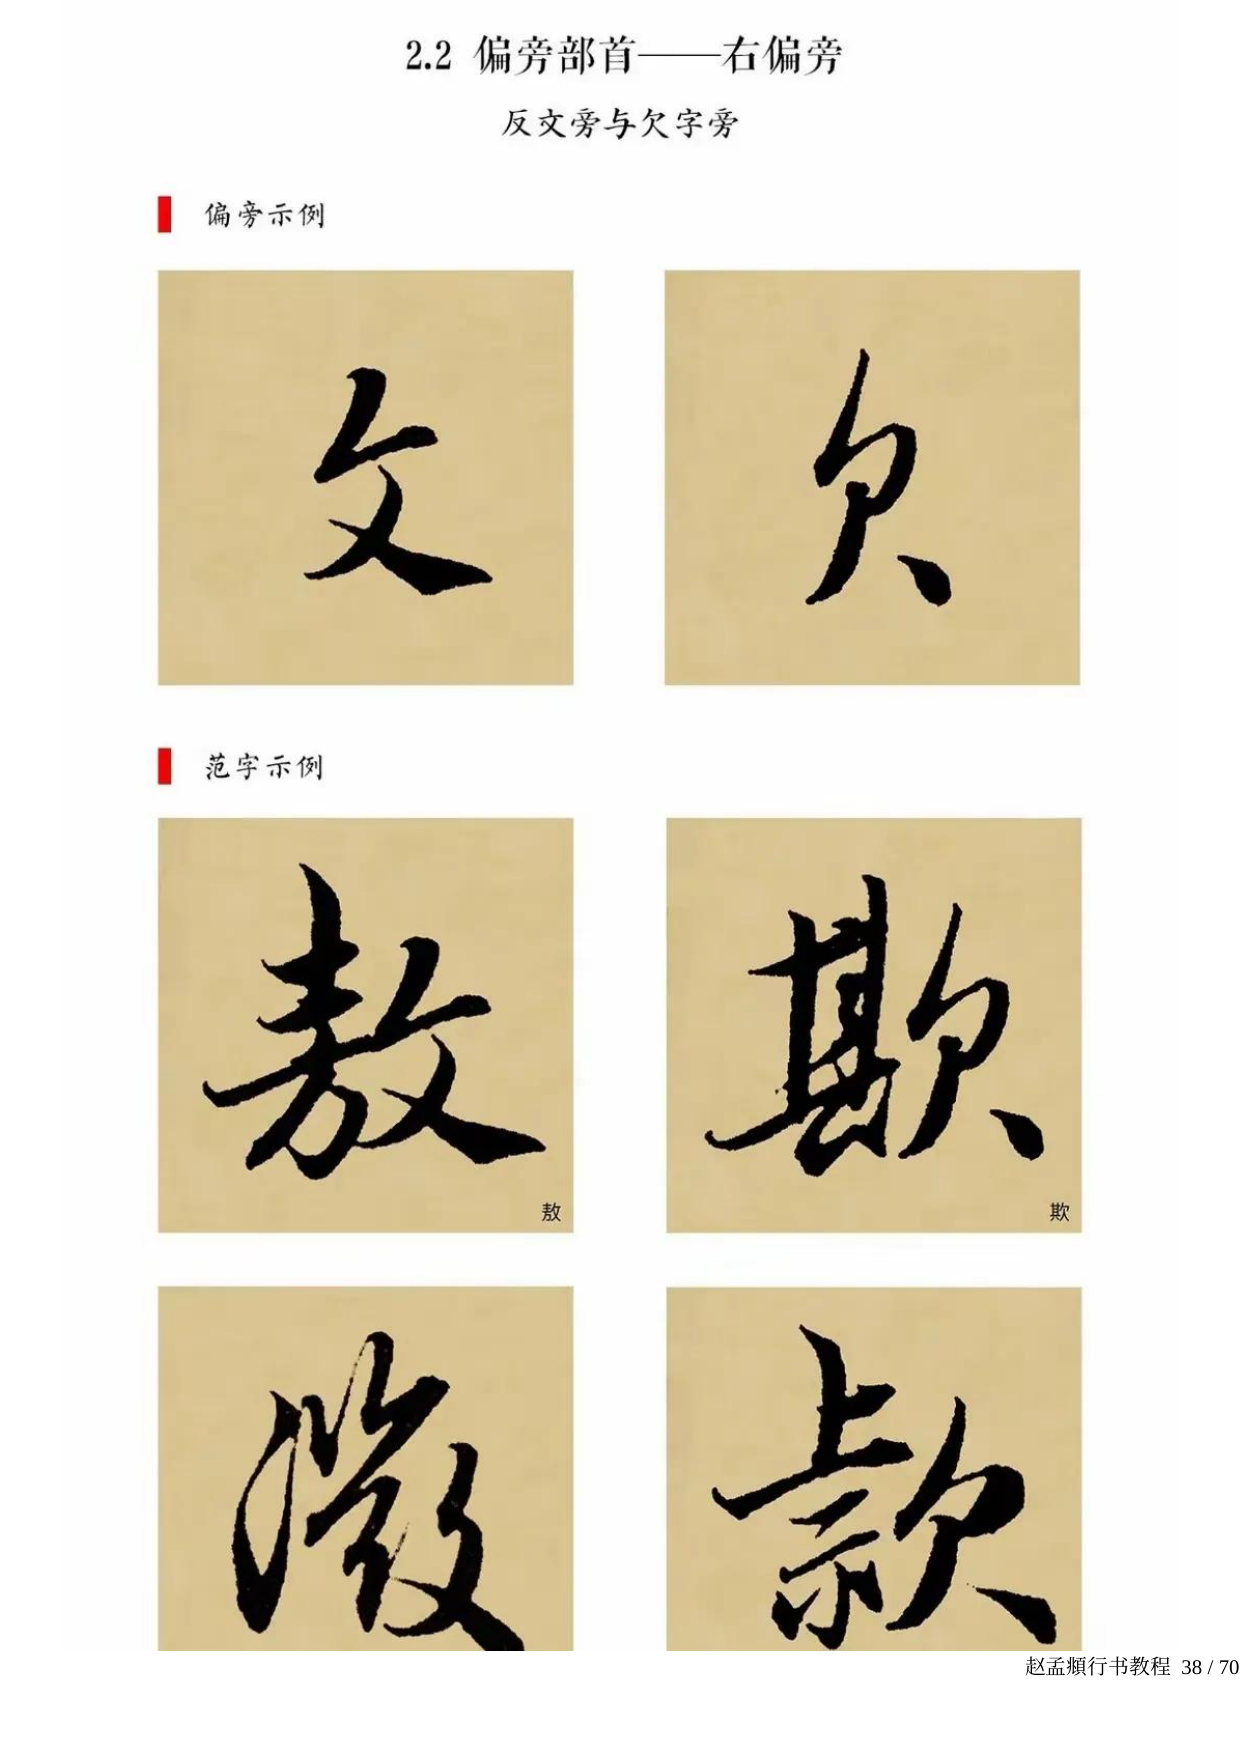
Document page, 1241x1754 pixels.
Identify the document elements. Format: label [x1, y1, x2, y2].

picture [60, 1, 1180, 1651]
